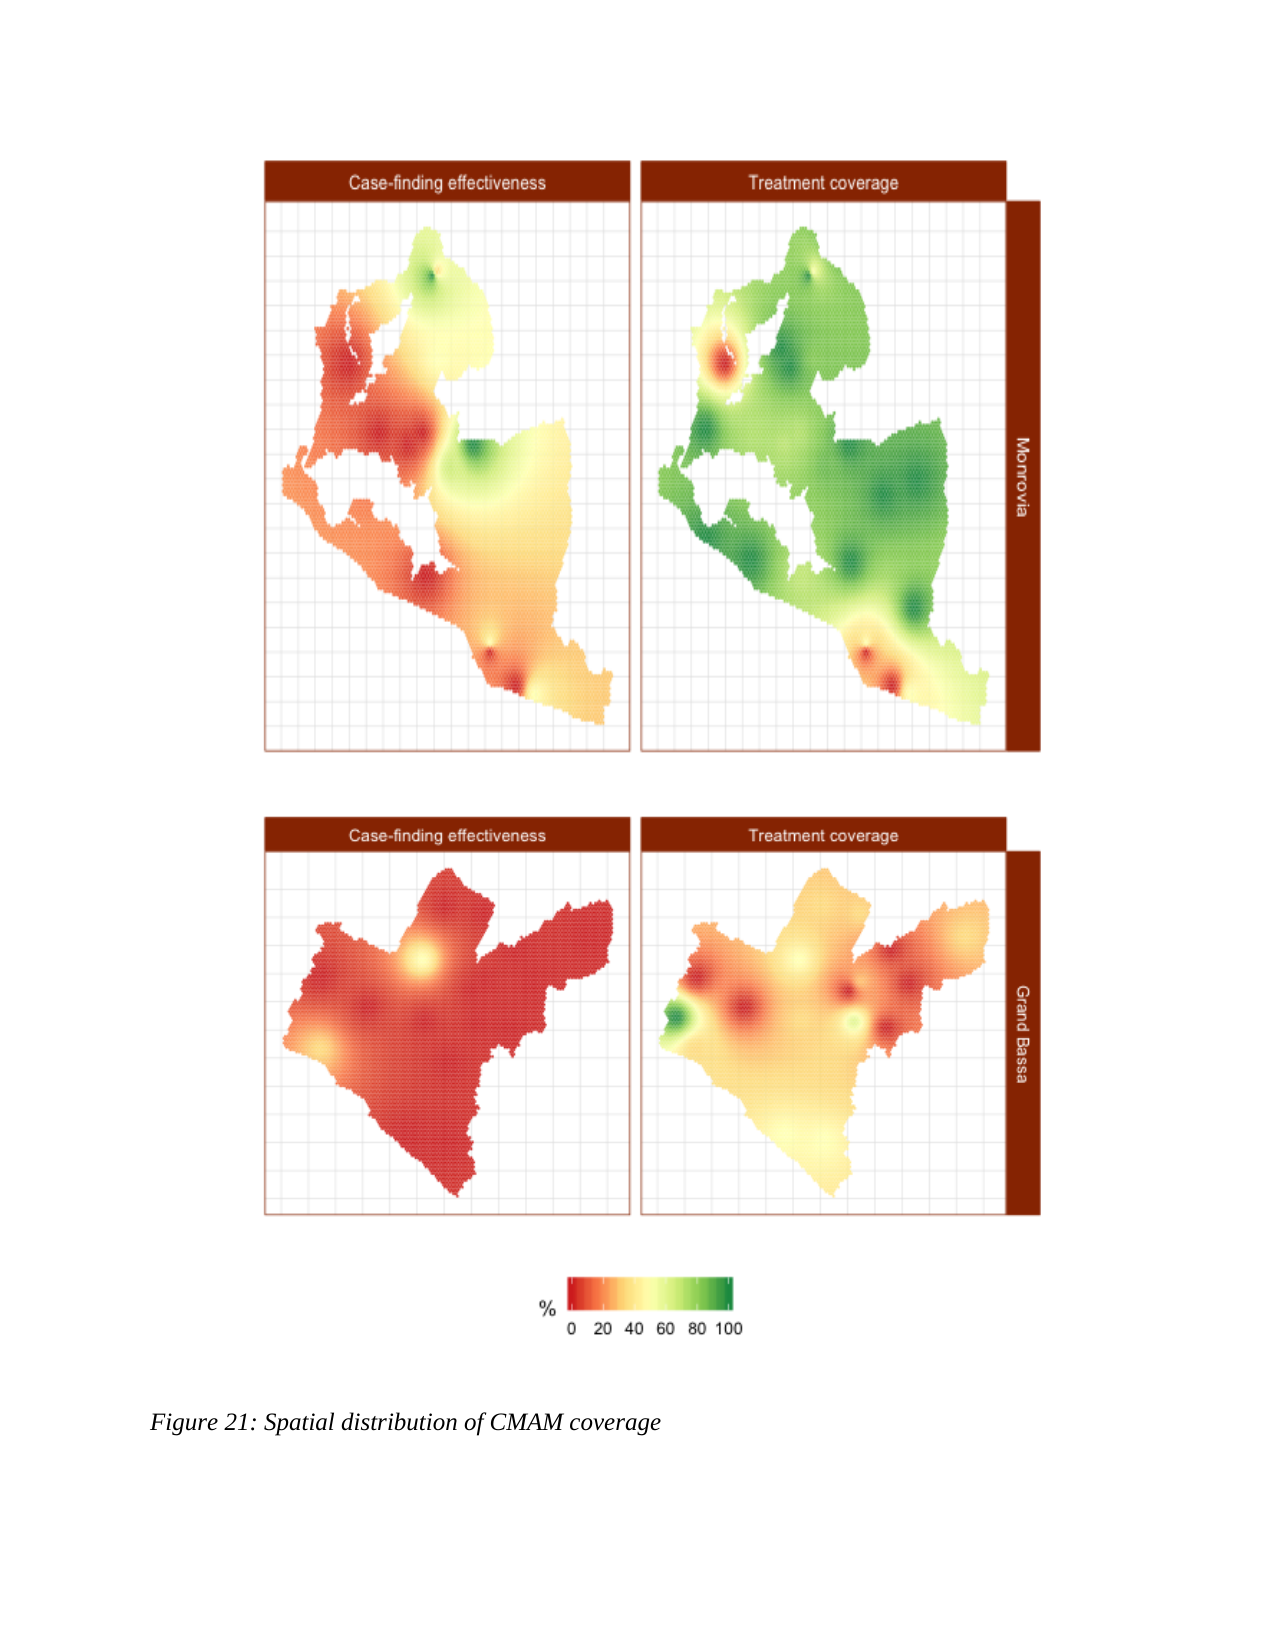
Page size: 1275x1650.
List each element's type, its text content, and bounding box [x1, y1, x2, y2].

picture [224, 807, 1051, 1359]
picture [224, 150, 1051, 800]
